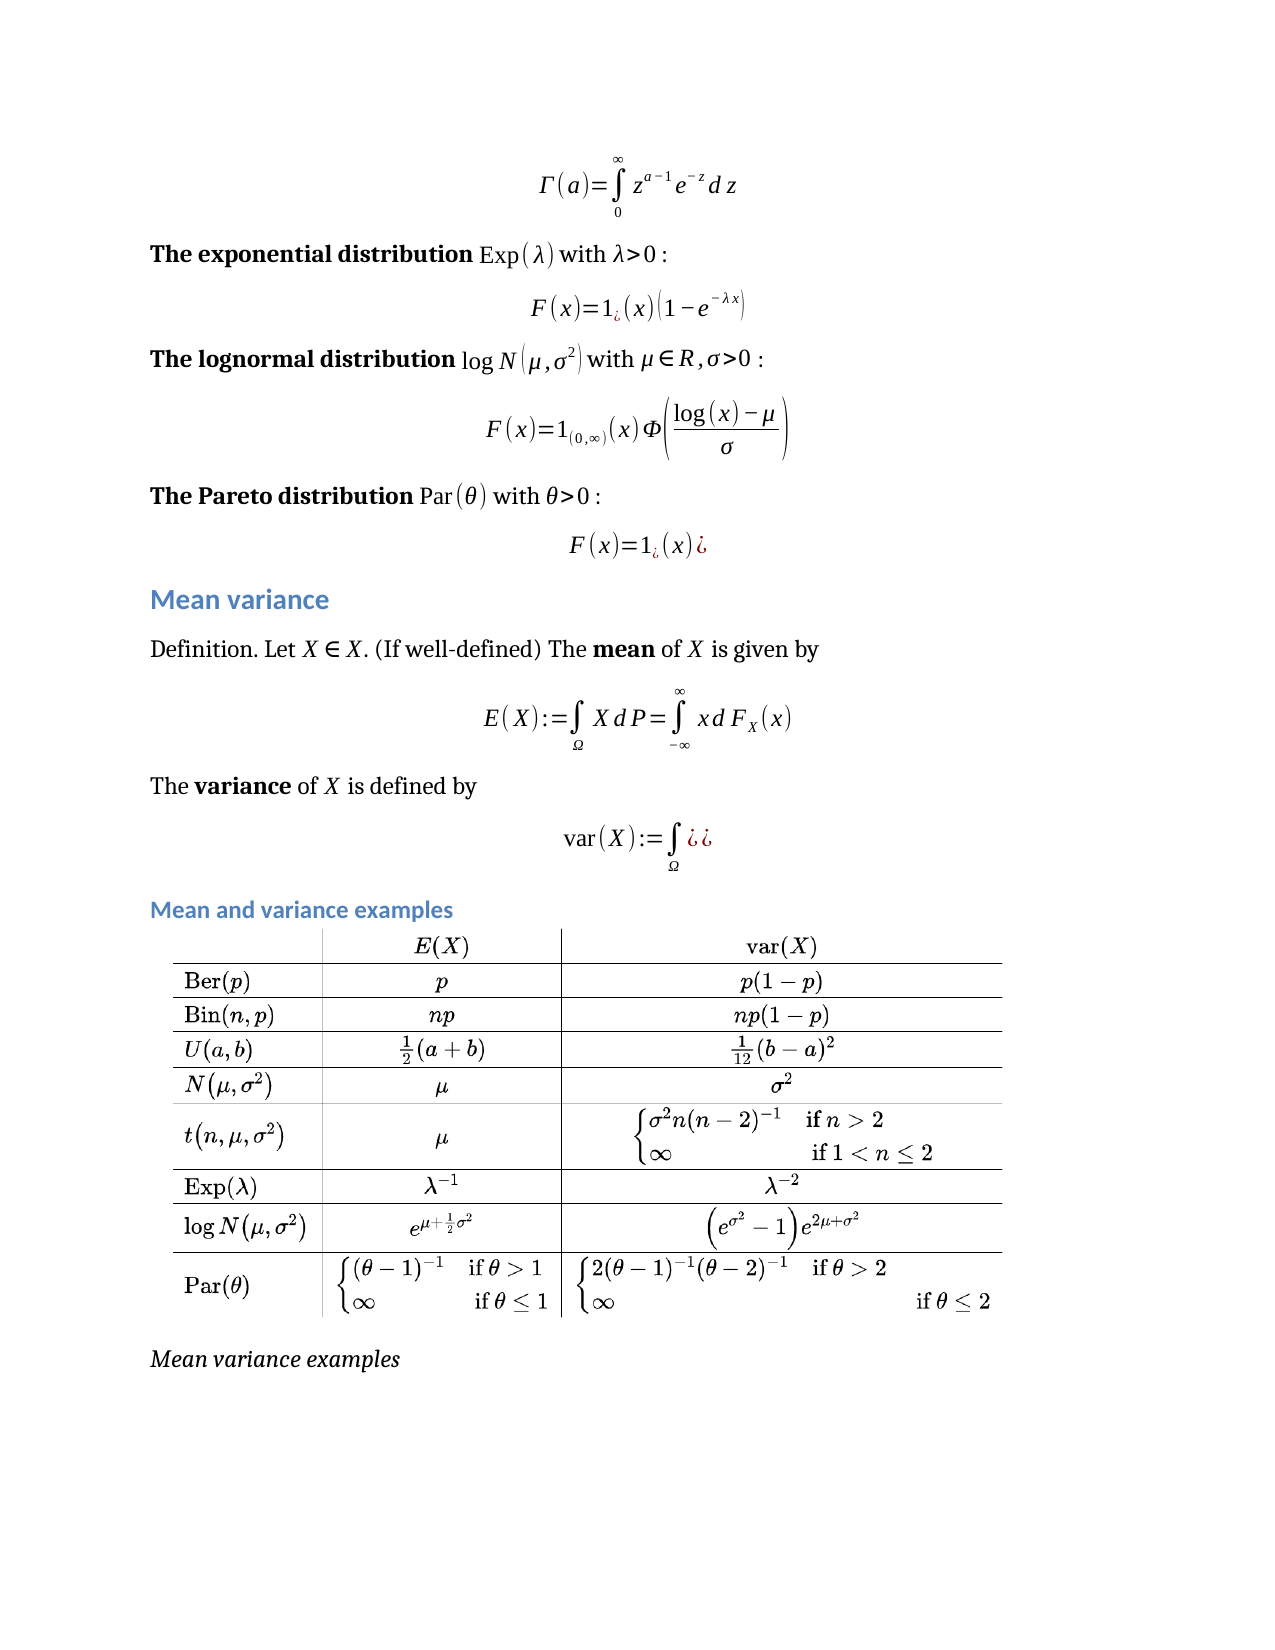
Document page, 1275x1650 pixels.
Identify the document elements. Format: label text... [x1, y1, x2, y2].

picture [168, 925, 1009, 1324]
subtitle Mean variance [150, 581, 1125, 616]
text The variance of is defined by [150, 772, 1125, 801]
text Definition. Let . (If well-defined) The mean of is given by [150, 635, 1125, 664]
text The exponential distribution with : [150, 239, 1125, 269]
subtitle Mean and variance examples [150, 895, 1125, 925]
text The lognormal distribution with : [150, 342, 1125, 376]
text The Pareto distribution with : [150, 481, 1125, 511]
text Mean variance examples [150, 1345, 1125, 1373]
